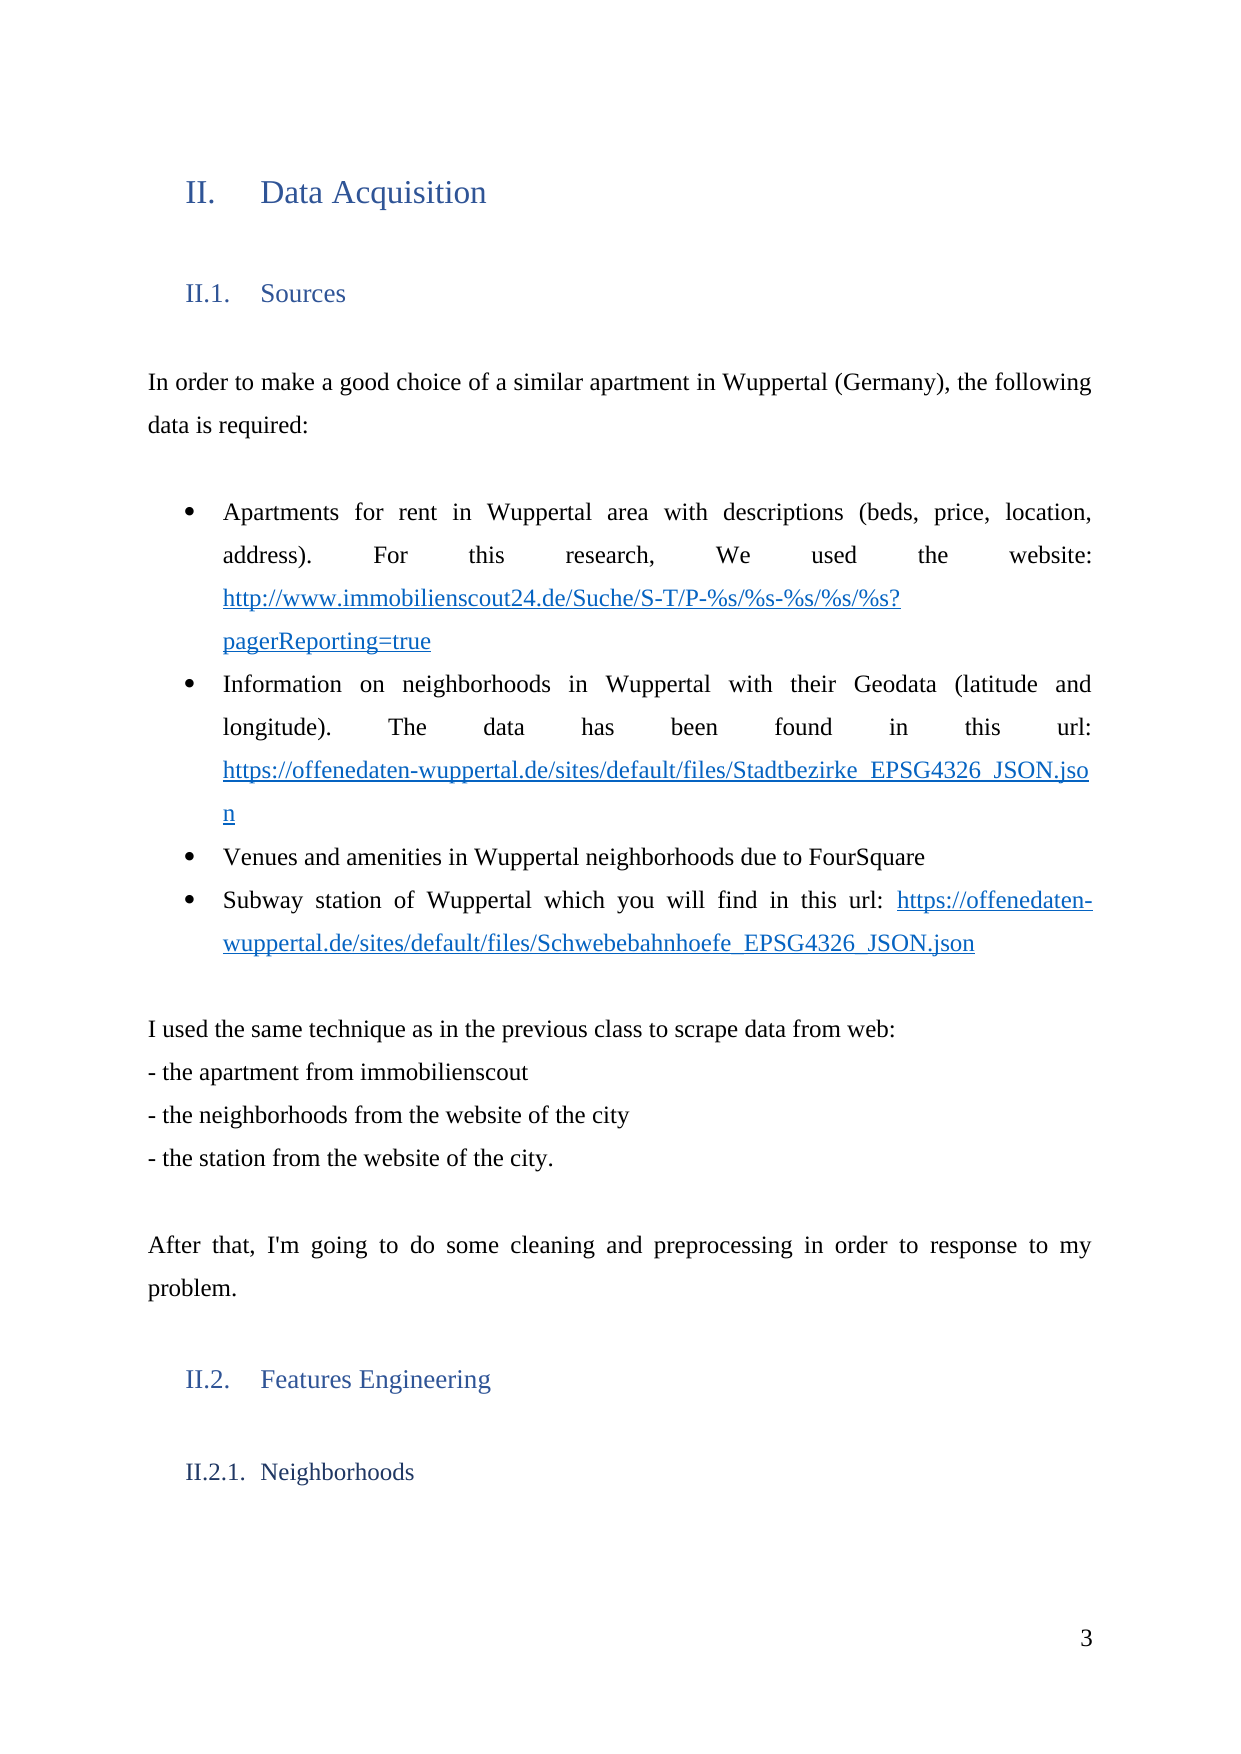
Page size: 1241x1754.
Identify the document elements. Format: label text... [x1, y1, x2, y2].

list Subway station of Wuppertal which you will find in this url: https://offenedaten-wuppertal.de/sites/default/files/Schwebebahnhoefe_EPSG4326_JSON.json [185, 885, 1093, 957]
text - the apartment from immobilienscout [148, 1057, 1093, 1086]
text After that, I'm going to do some cleaning and preprocessing in order to response to my problem. [148, 1230, 1093, 1302]
text - the station from the website of the city. [148, 1143, 1093, 1172]
subtitle Features Engineering [185, 1363, 1093, 1394]
list Apartments for rent in Wuppertal area with descriptions (beds, price, location, address). For this research, We used the website: http://www.immobilienscout24.de/Suche/S-T/P-%s/%s-%s/%s/%s?pagerReporting=true [185, 497, 1093, 655]
text I used the same technique as in the previous class to scrape data from web: [148, 1014, 1093, 1043]
text In order to make a good choice of a similar apartment in Wuppertal (Germany), the following data is required: [148, 367, 1093, 439]
list Information on neighborhoods in Wuppertal with their Geodata (latitude and longitude). The data has been found in this url: https://offenedaten-wuppertal.de/sites/default/files/Stadtbezirke_EPSG4326_JSON.json [185, 669, 1093, 827]
text - the neighborhoods from the website of the city [148, 1100, 1093, 1129]
subtitle Neighborhoods [185, 1457, 1093, 1486]
list Venues and amenities in Wuppertal neighborhoods due to FourSquare [185, 842, 1093, 870]
subtitle Sources [185, 277, 1093, 308]
subtitle Data Acquisition [185, 173, 1093, 211]
